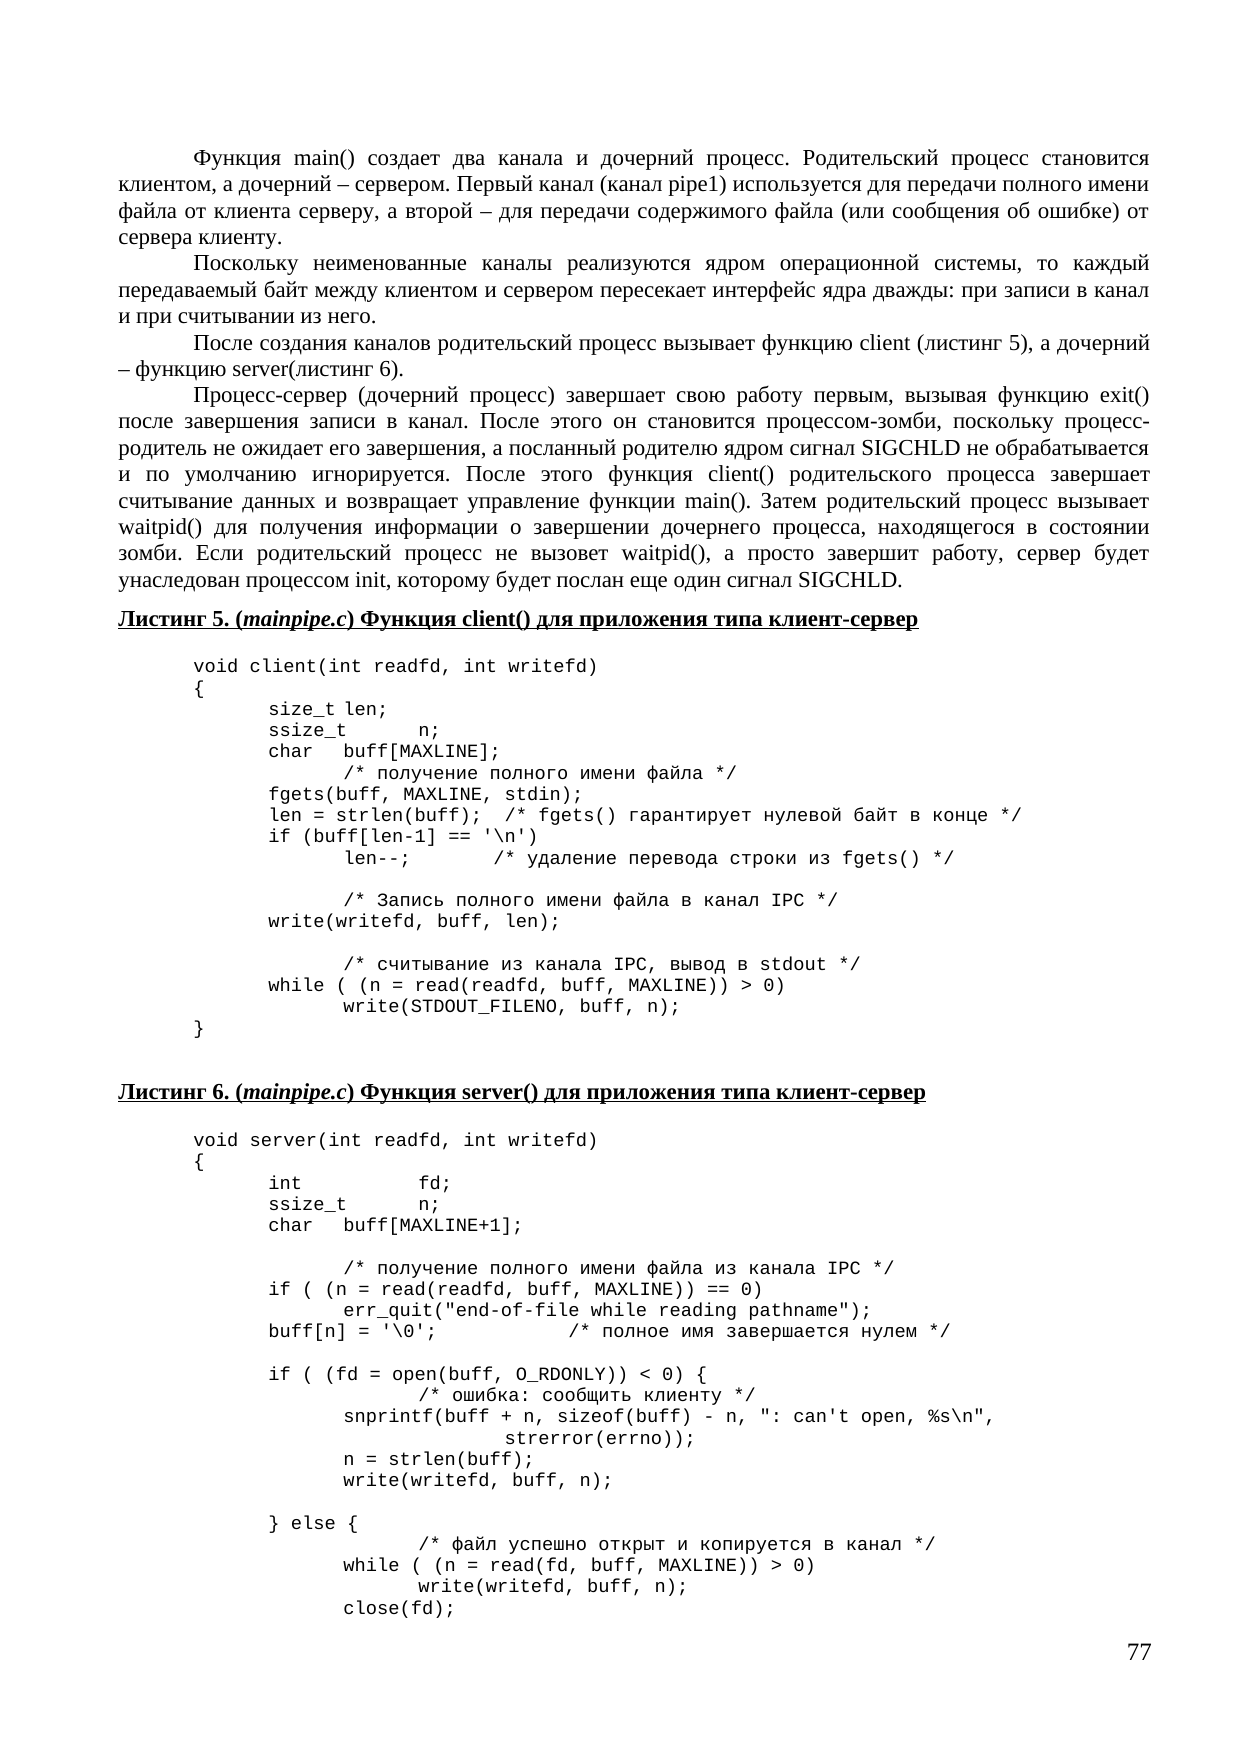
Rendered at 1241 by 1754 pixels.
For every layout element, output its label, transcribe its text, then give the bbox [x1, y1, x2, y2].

text snprintf(buff + n, sizeof(buff) - n, ": can't open, %s\n", [193, 1407, 1152, 1428]
text err_quit("end-of-file while reading pathname"); [193, 1301, 1152, 1322]
text /* файл успешно открыт и копируется в канал */ [193, 1535, 1152, 1556]
text char buff[MAXLINE]; [193, 742, 1152, 763]
text while ( (n = read(fd, buff, MAXLINE)) > 0) [193, 1556, 1152, 1577]
text close(fd); [193, 1598, 1152, 1620]
text void client(int readfd, int writefd) [193, 657, 1152, 678]
text int fd; [193, 1173, 1152, 1195]
text } else { [193, 1513, 1152, 1535]
text write(writefd, buff, len); [193, 912, 1152, 933]
text Листинг 5. (mainpipe.c) Функция client() для приложения типа клиент-сервер [118, 604, 1152, 631]
text size_t len; [193, 700, 1152, 721]
text if (buff[len-1] == '\n') [193, 827, 1152, 848]
text /* считывание из канала IPC, вывод в stdout */ [193, 955, 1152, 976]
text char buff[MAXLINE+1]; [193, 1216, 1152, 1237]
text fgets(buff, MAXLINE, stdin); [193, 785, 1152, 806]
text Поскольку неименованные каналы реализуются ядром операционной системы, то каждый передаваемый байт между клиентом и сервером пересекает интерфейс ядра дважды: при записи в канал и при считывании из него. [118, 249, 1152, 328]
text ssize_t n; [193, 1195, 1152, 1216]
text { [193, 678, 1152, 700]
text /* получение полного имени файла */ [193, 763, 1152, 785]
text len--; /* удаление перевода строки из fgets() */ [193, 848, 1152, 870]
text Листинг 6. (mainpipe.c) Функция server() для приложения типа клиент-сервер [118, 1078, 1152, 1104]
text /* получение полного имени файла из канала IPC */ [193, 1258, 1152, 1280]
text write(STDOUT_FILENO, buff, n); [193, 997, 1152, 1018]
text Функция main() создает два канала и дочерний процесс. Родительский процесс становится клиентом, а дочерний – сервером. Первый канал (канал pipe1) используется для передачи полного имени файла от клиента серверу, а второй – для передачи содержимого файла (или сообщения об ошибке) от сервера клиенту. [118, 144, 1152, 249]
text if ( (fd = open(buff, O_RDONLY)) < 0) { [193, 1365, 1152, 1386]
text /* ошибка: сообщить клиенту */ [193, 1386, 1152, 1407]
text buff[n] = '\0'; /* полное имя завершается нулем */ [193, 1322, 1152, 1343]
text void server(int readfd, int writefd) [193, 1131, 1152, 1152]
text len = strlen(buff); /* fgets() гарантирует нулевой байт в конце */ [193, 806, 1152, 827]
text /* Запись полного имени файла в канал IPC */ [193, 891, 1152, 912]
text ssize_t n; [193, 721, 1152, 742]
text { [193, 1152, 1152, 1173]
text strerror(errno)); [193, 1428, 1152, 1450]
text while ( (n = read(readfd, buff, MAXLINE)) > 0) [193, 976, 1152, 997]
text } [193, 1018, 1152, 1040]
text write(writefd, buff, n); [193, 1577, 1152, 1598]
text write(writefd, buff, n); [193, 1471, 1152, 1492]
text if ( (n = read(readfd, buff, MAXLINE)) == 0) [193, 1280, 1152, 1301]
text Процесс-сервер (дочерний процесс) завершает свою работу первым, вызывая функцию exit() после завершения записи в канал. После этого он становится процессом-зомби, поскольку процесс-родитель не ожидает его завершения, а посланный родителю ядром сигнал SIGCHLD не обрабатывается и по умолчанию игнорируется. После этого функция client() родительского процесса завершает считывание данных и возвращает управление функции main(). Затем родительский процесс вызывает waitpid() для получения информации о завершении дочернего процесса, находящегося в состоянии зомби. Если родительский процесс не вызовет waitpid(), а просто завершит работу, сервер будет унаследован процессом init, которому будет послан еще один сигнал SIGCHLD. [118, 381, 1152, 592]
text После создания каналов родительский процесс вызывает функцию client (листинг 5), а дочерний – функцию server(листинг 6). [118, 328, 1152, 381]
text n = strlen(buff); [193, 1450, 1152, 1471]
